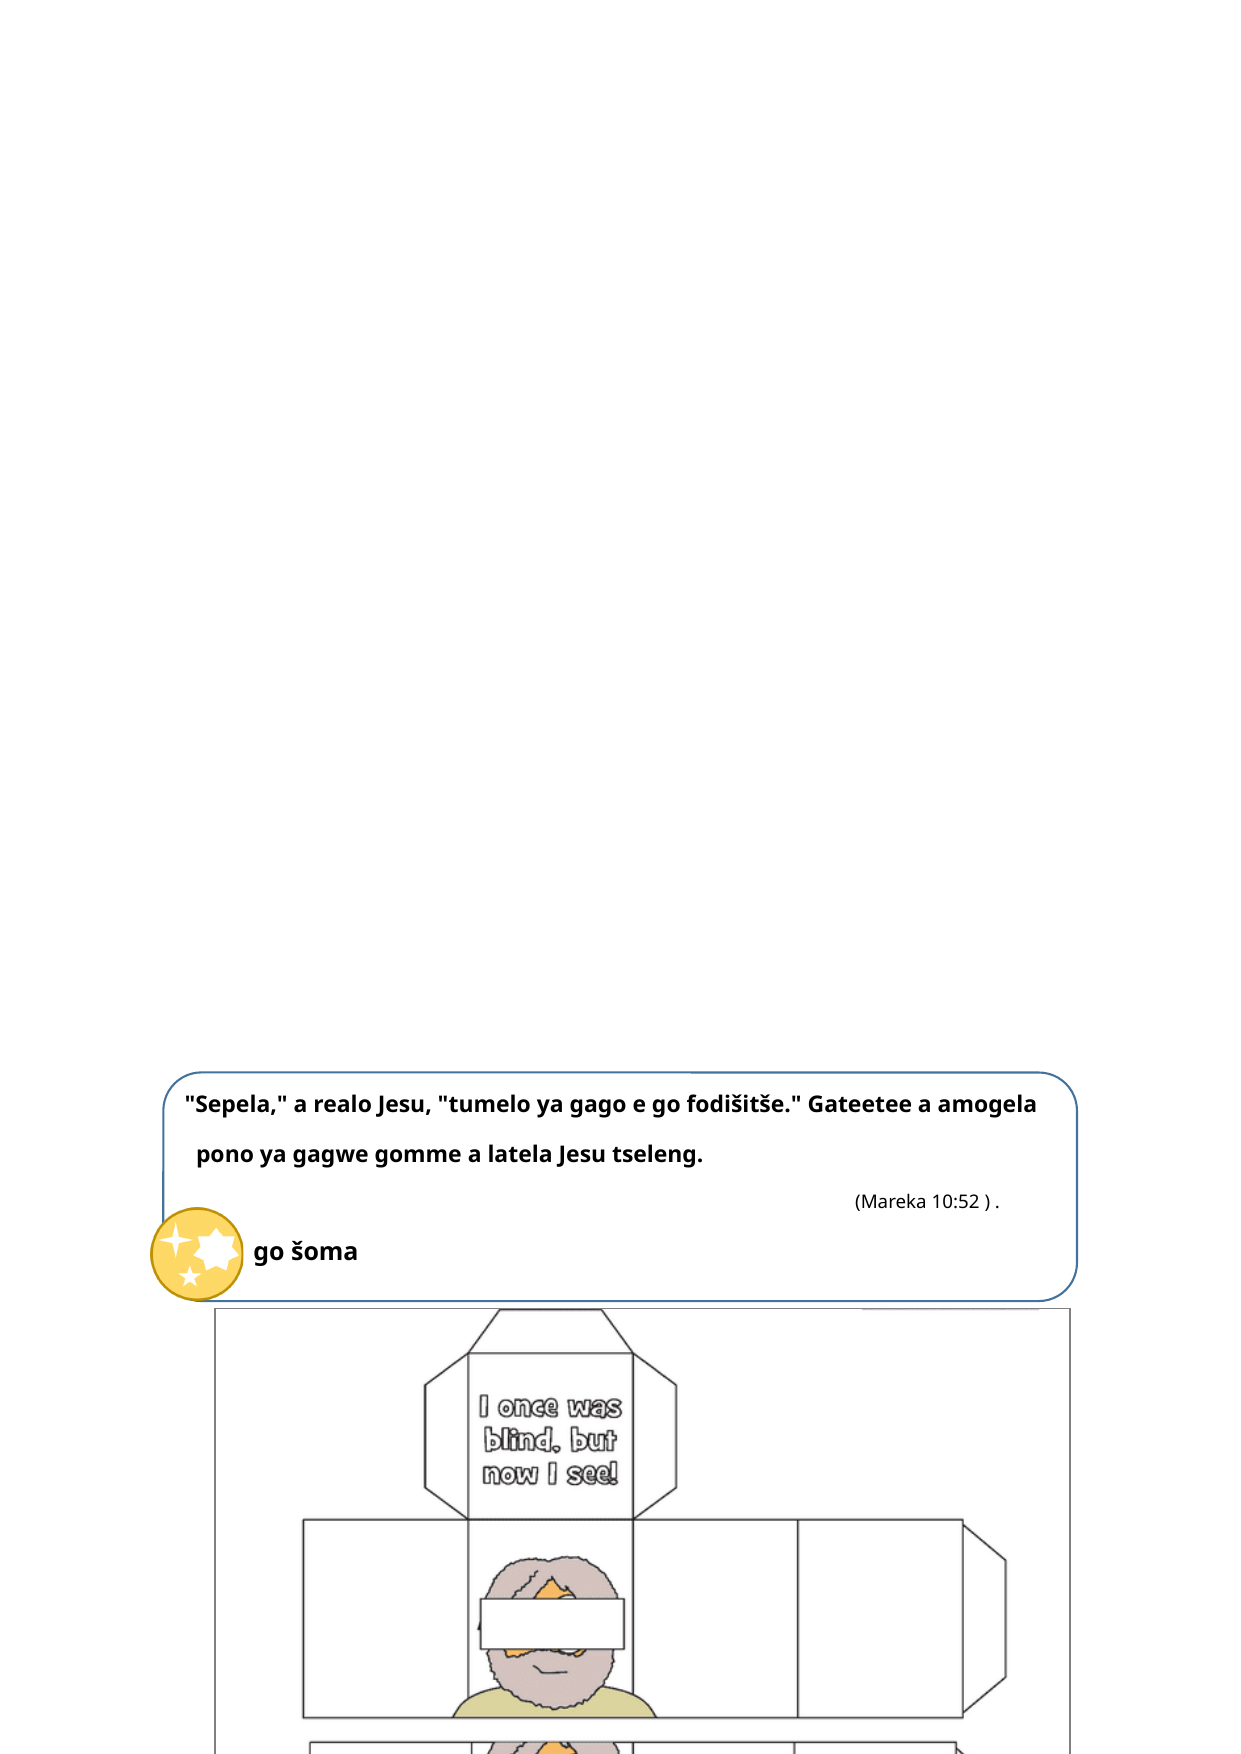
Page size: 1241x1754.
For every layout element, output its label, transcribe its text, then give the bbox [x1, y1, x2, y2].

text pono ya gagwe gomme a latela Jesu tseleng. [150, 1138, 1090, 1169]
text "Sepela," a realo Jesu, "tumelo ya gago e go fodišitše." Gateetee a amogela [150, 1088, 1090, 1119]
picture [216, 1309, 1069, 1754]
picture [150, 1207, 244, 1301]
text (Mareka 10:52 ) . [150, 1188, 1090, 1214]
text go šoma [244, 1233, 1090, 1267]
